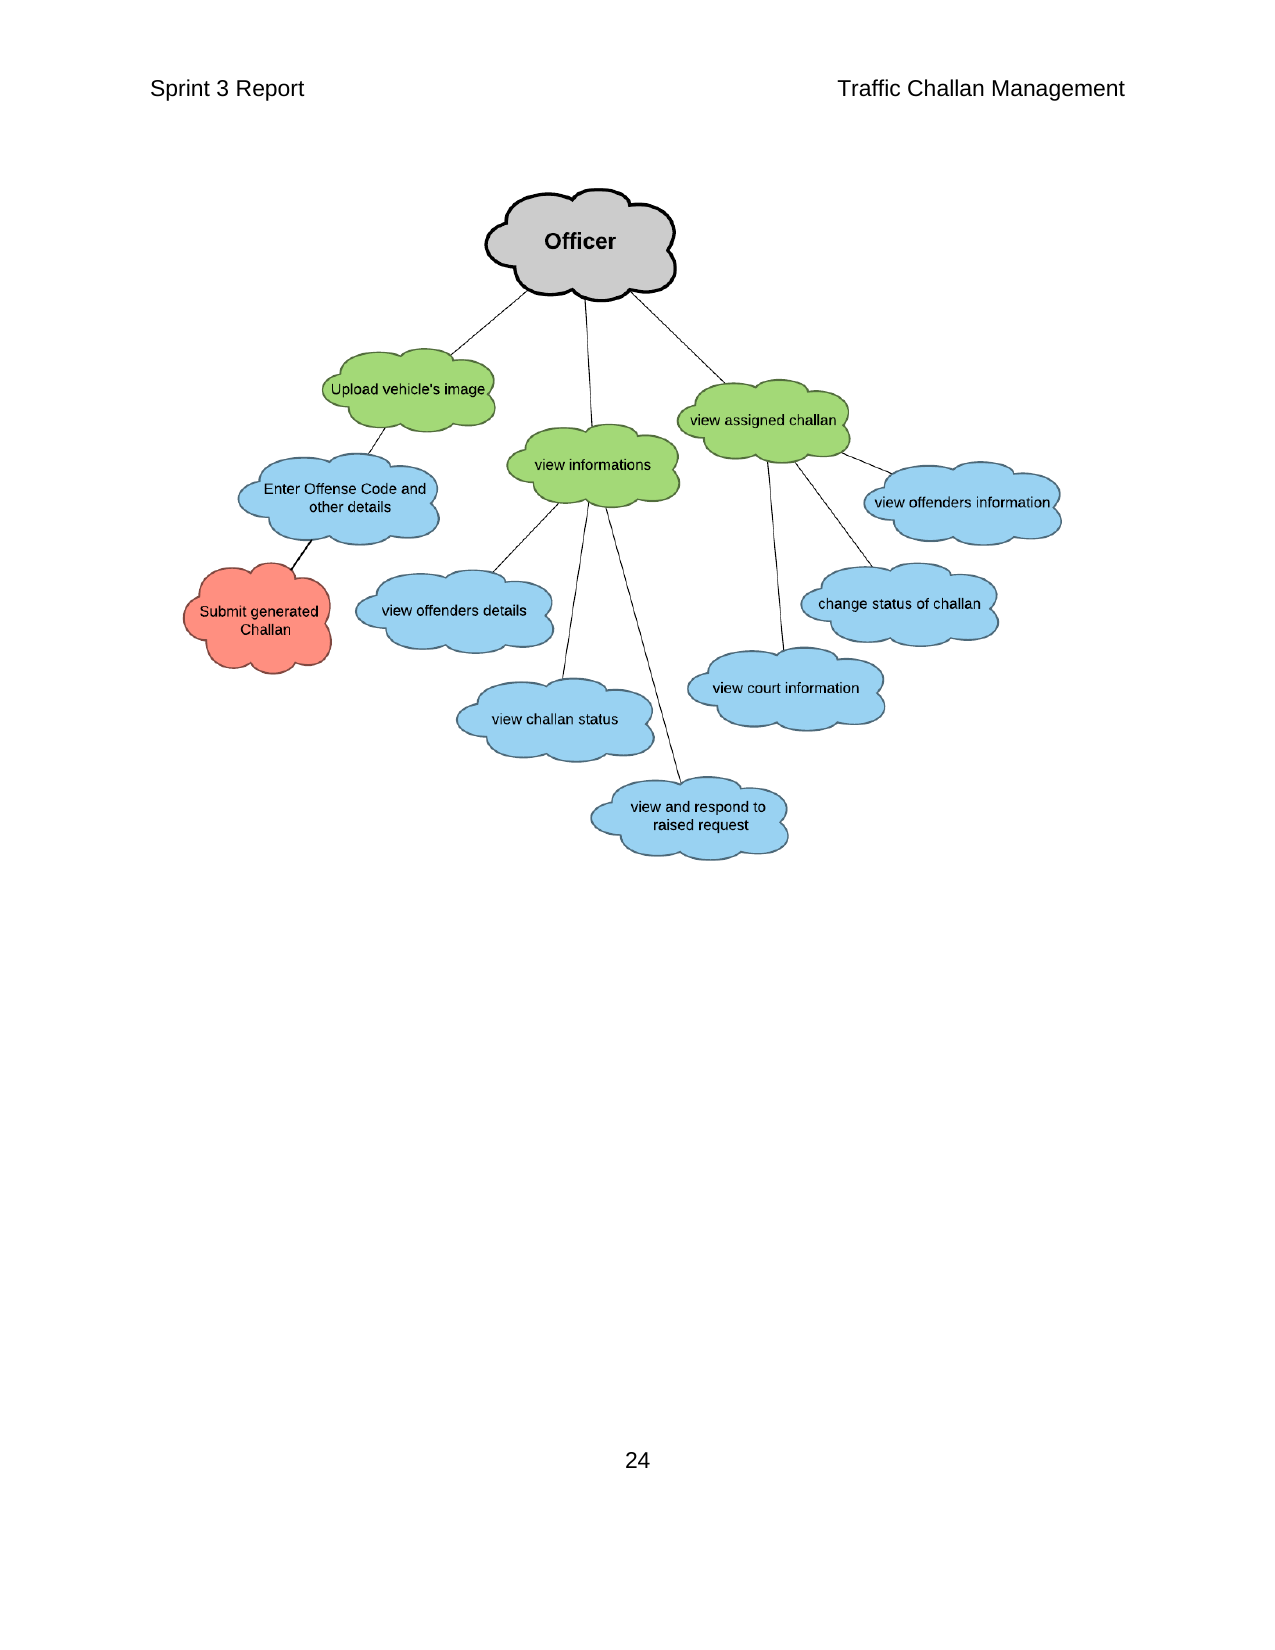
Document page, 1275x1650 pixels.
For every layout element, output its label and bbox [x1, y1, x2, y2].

picture [150, 150, 1107, 896]
